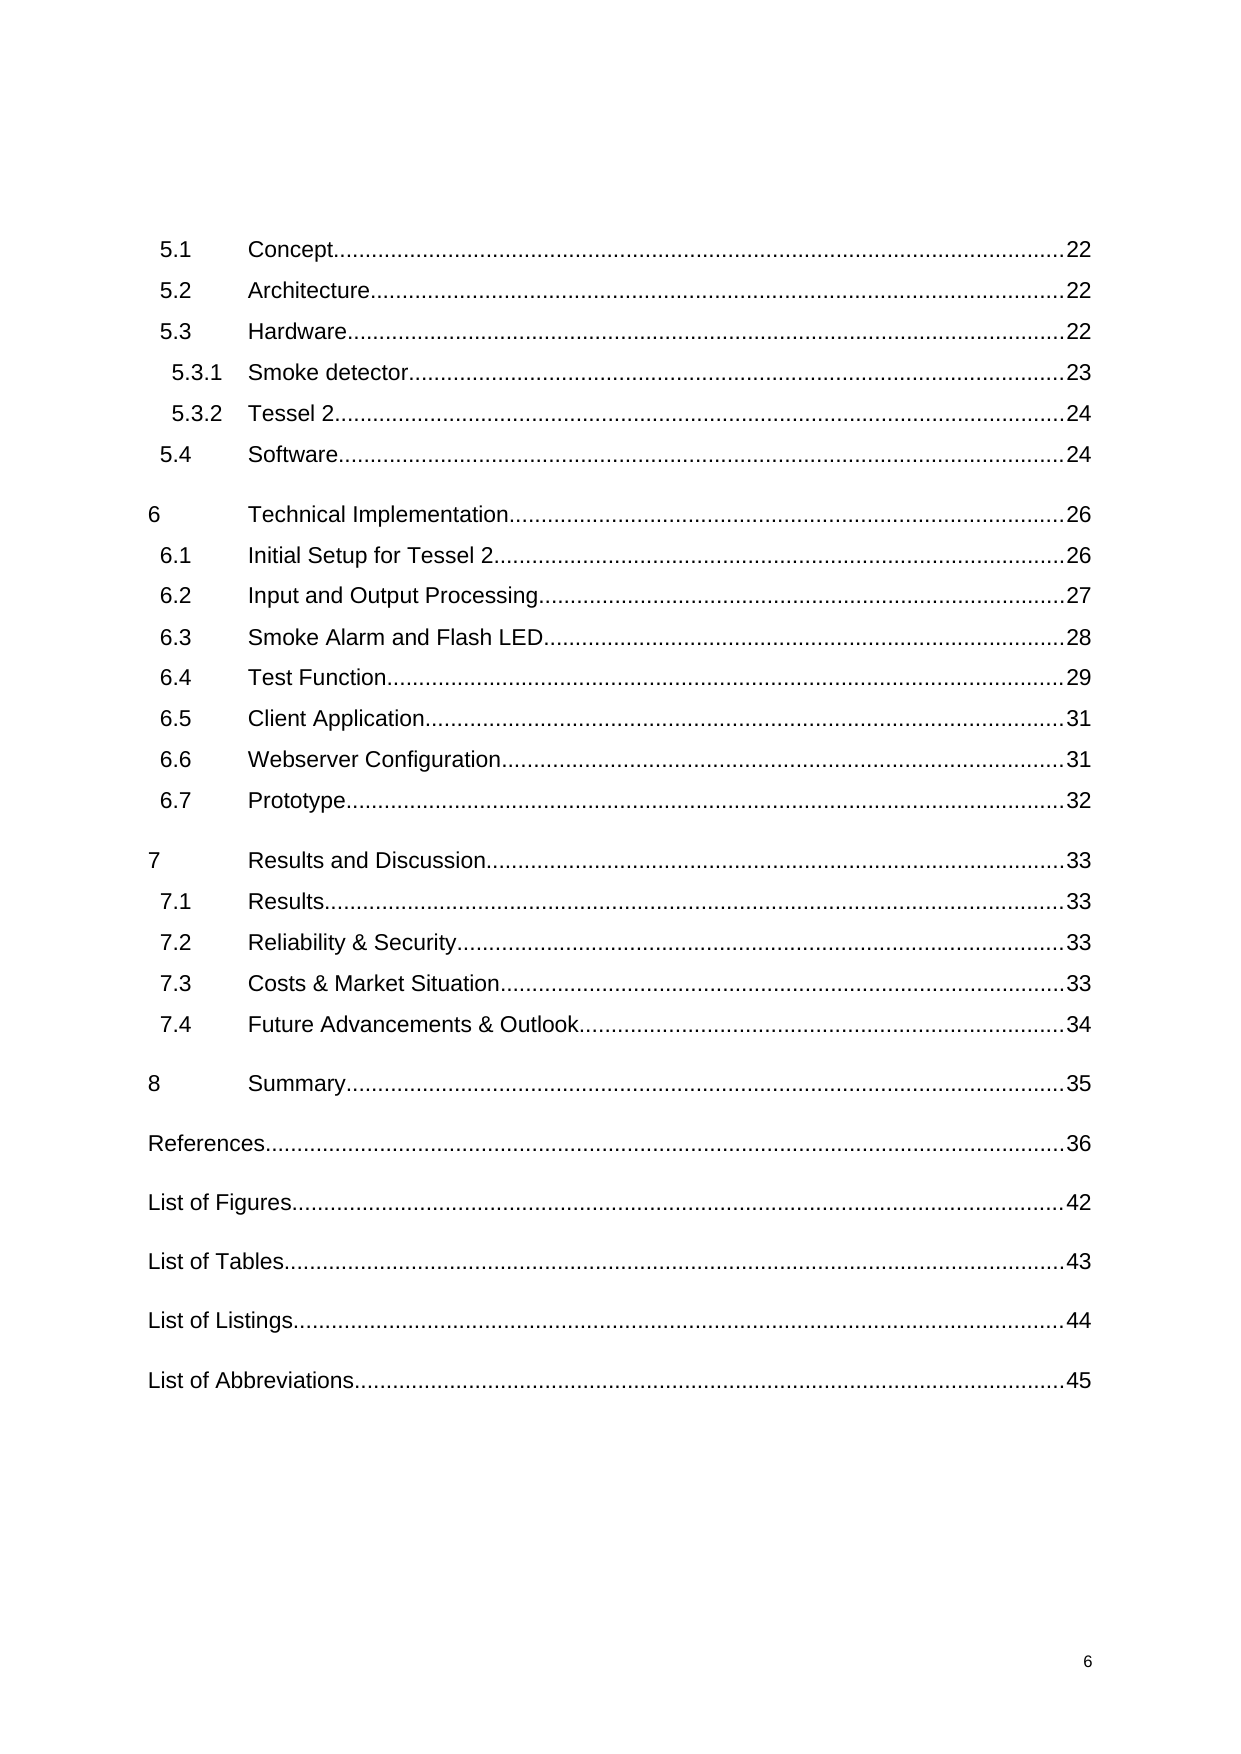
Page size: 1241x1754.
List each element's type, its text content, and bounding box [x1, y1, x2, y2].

text 6.7 Prototype 32 [159, 787, 1092, 813]
text 8 Summary 35 [148, 1070, 1092, 1097]
text 7.3 Costs & Market Situation 33 [159, 970, 1092, 996]
text 5.4 Software 24 [159, 441, 1092, 467]
text 7 Results and Discussion 33 [148, 847, 1092, 873]
text References 36 [148, 1130, 1092, 1156]
text 5.3.1 Smoke detector 23 [171, 359, 1092, 385]
text 5.1 Concept 22 [159, 236, 1092, 263]
text 6.3 Smoke Alarm and Flash LED 28 [159, 623, 1092, 650]
text 6.1 Initial Setup for Tessel 2 26 [159, 542, 1092, 568]
text 7.4 Future Advancements & Outlook 34 [159, 1011, 1092, 1037]
text 5.3.2 Tessel 2 24 [171, 400, 1092, 426]
text 6 Technical Implementation 26 [148, 501, 1092, 527]
text 7.2 Reliability & Security 33 [159, 929, 1092, 955]
text 6.6 Webserver Configuration 31 [159, 746, 1092, 773]
text List of Figures 42 [148, 1189, 1092, 1216]
text 6.4 Test Function 29 [159, 664, 1092, 691]
text 6.2 Input and Output Processing 27 [159, 582, 1092, 609]
text 6.5 Client Application 31 [159, 705, 1092, 732]
text List of Tables 43 [148, 1248, 1092, 1275]
text 5.3 Hardware 22 [159, 318, 1092, 344]
text List of Listings 44 [148, 1307, 1092, 1334]
text 5.2 Architecture 22 [159, 277, 1092, 303]
text 7.1 Results 33 [159, 888, 1092, 914]
text List of Abbreviations 45 [148, 1367, 1092, 1393]
